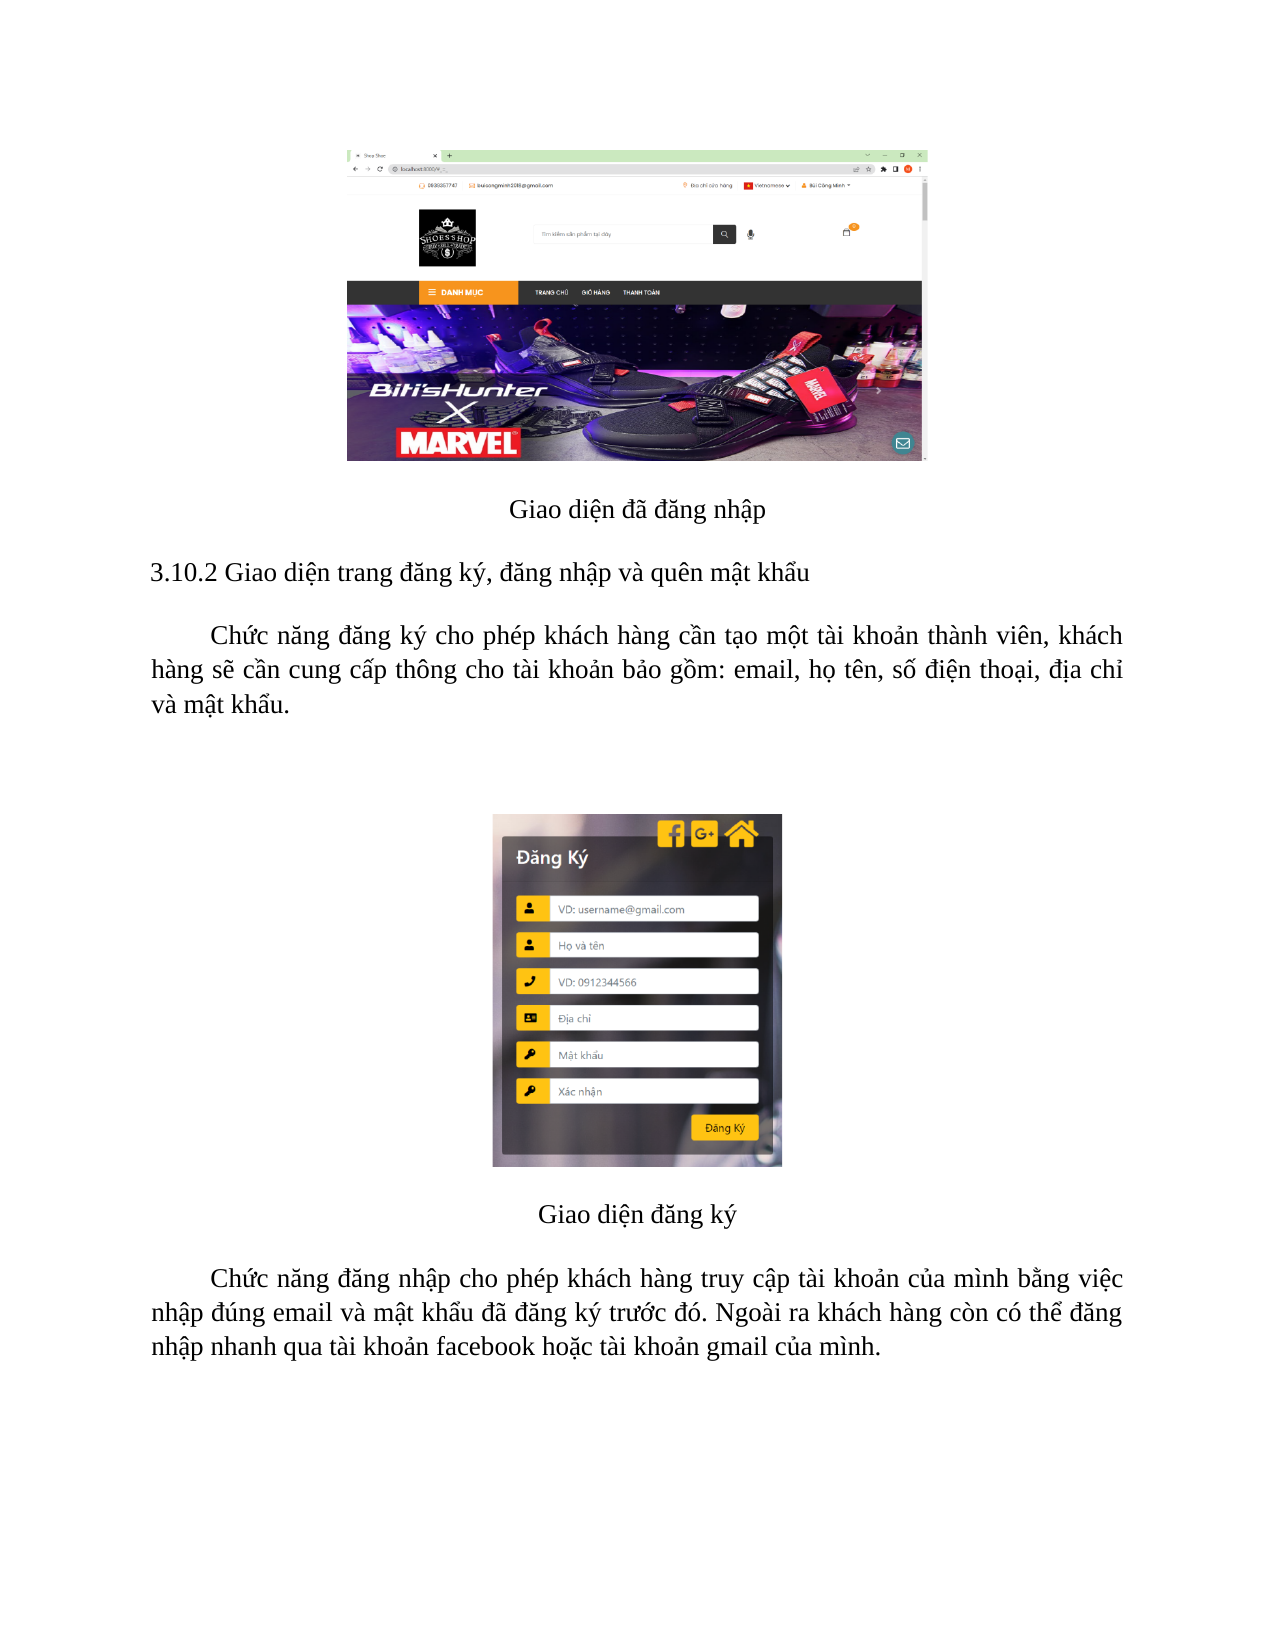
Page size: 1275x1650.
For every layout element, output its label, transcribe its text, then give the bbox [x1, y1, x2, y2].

text Chức năng đăng nhập cho phép khách hàng truy cập tài khoản của mình bằng việc nhập đúng email và mật khẩu đã đăng ký trước đó. Ngoài ra khách hàng còn có thể đăng nhập nhanh qua tài khoản facebook hoặc tài khoản gmail của mình. [151, 1262, 1125, 1361]
text Chức năng đăng ký cho phép khách hàng cần tạo một tài khoản thành viên, khách hàng sẽ cần cung cấp thông cho tài khoản bảo gồm: email, họ tên, số điện thoại, địa chỉ và mật khẩu. [151, 619, 1125, 719]
text Giao diện đăng ký [150, 1198, 1125, 1230]
picture [492, 814, 783, 1167]
text 3.10.2 Giao diện trang đăng ký, đăng nhập và quên mật khẩu [150, 556, 1125, 587]
picture [347, 150, 928, 461]
text Giao diện đã đăng nhập [150, 493, 1125, 524]
